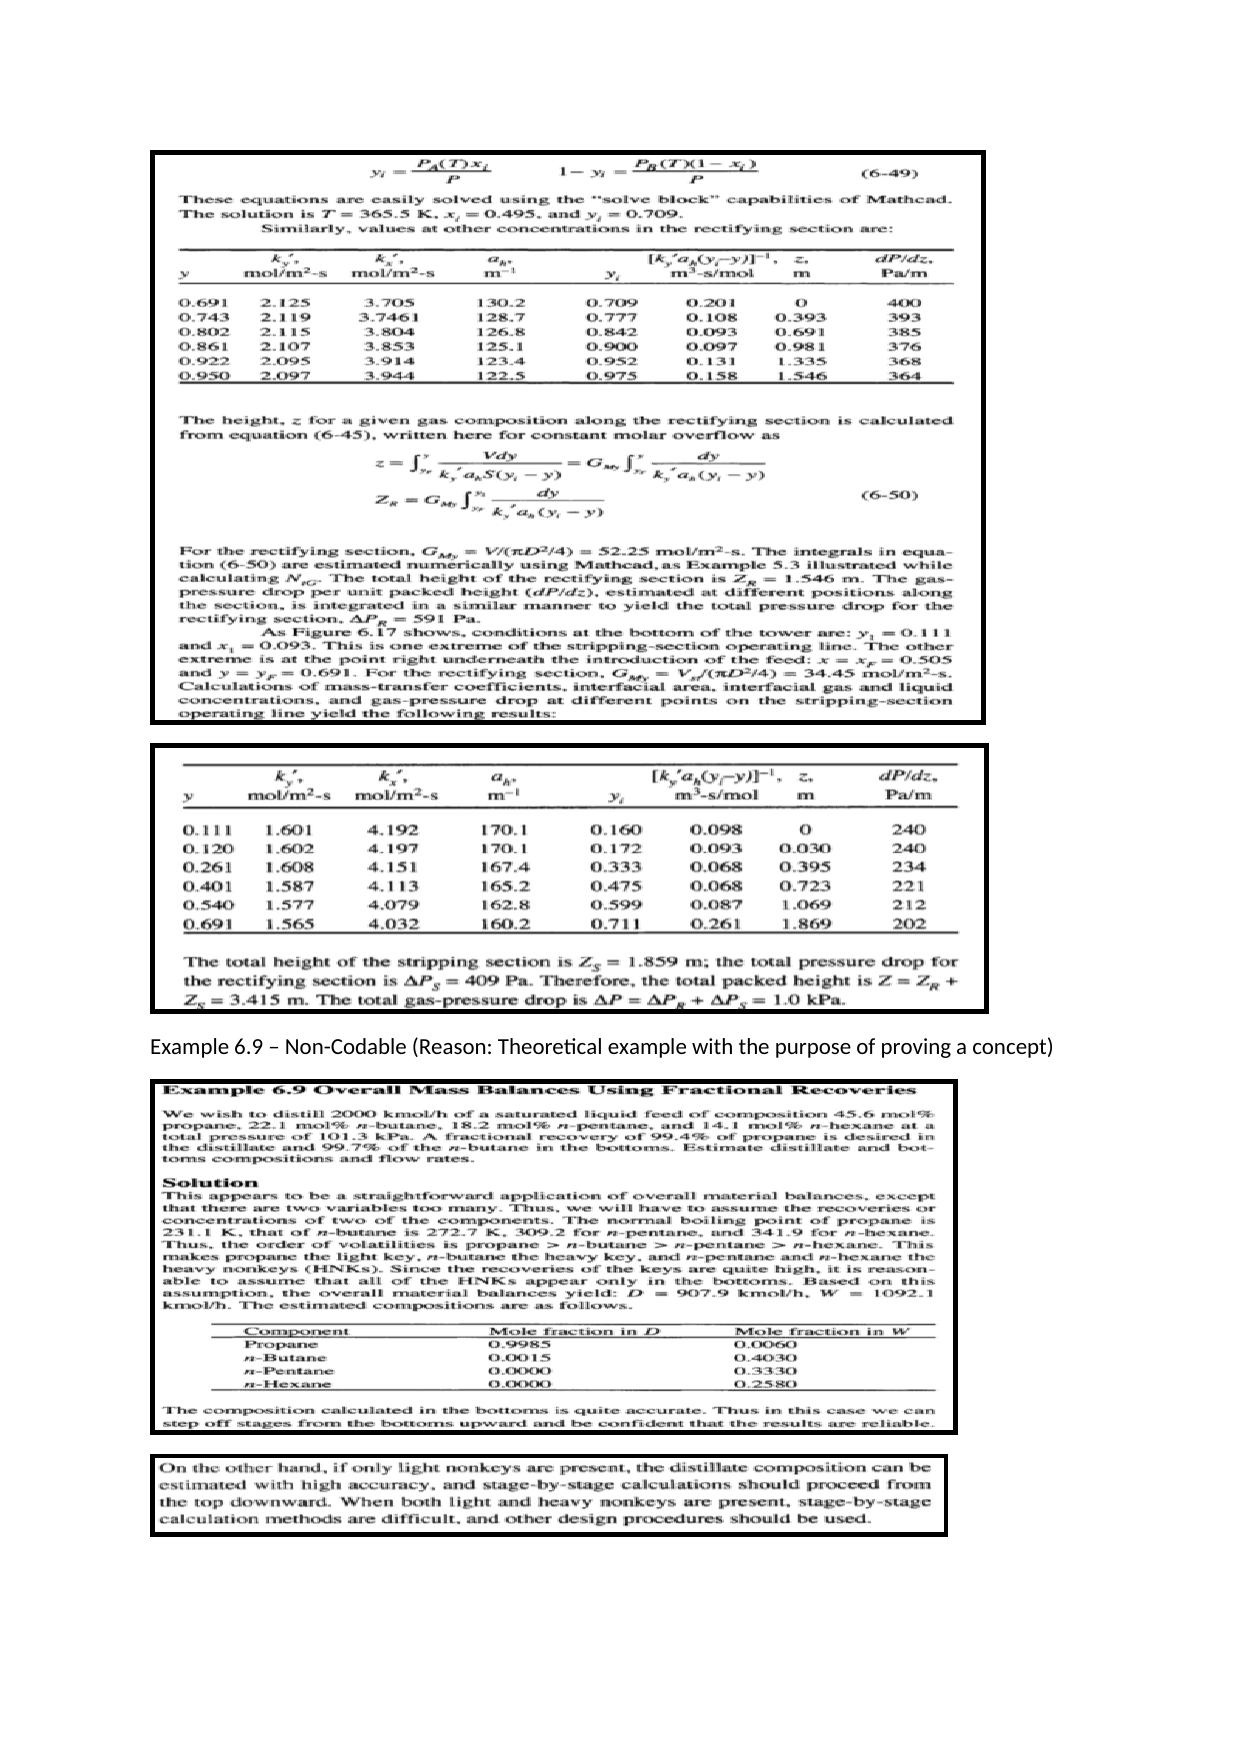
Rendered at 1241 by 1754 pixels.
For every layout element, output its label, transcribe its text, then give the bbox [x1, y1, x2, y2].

text Example 6.9 – Non-Codable (Reason: Theoretical example with the purpose of proving a concept) [150, 1032, 1090, 1061]
picture [155, 155, 981, 720]
picture [155, 1084, 953, 1430]
picture [155, 1458, 944, 1532]
picture [155, 748, 984, 1009]
